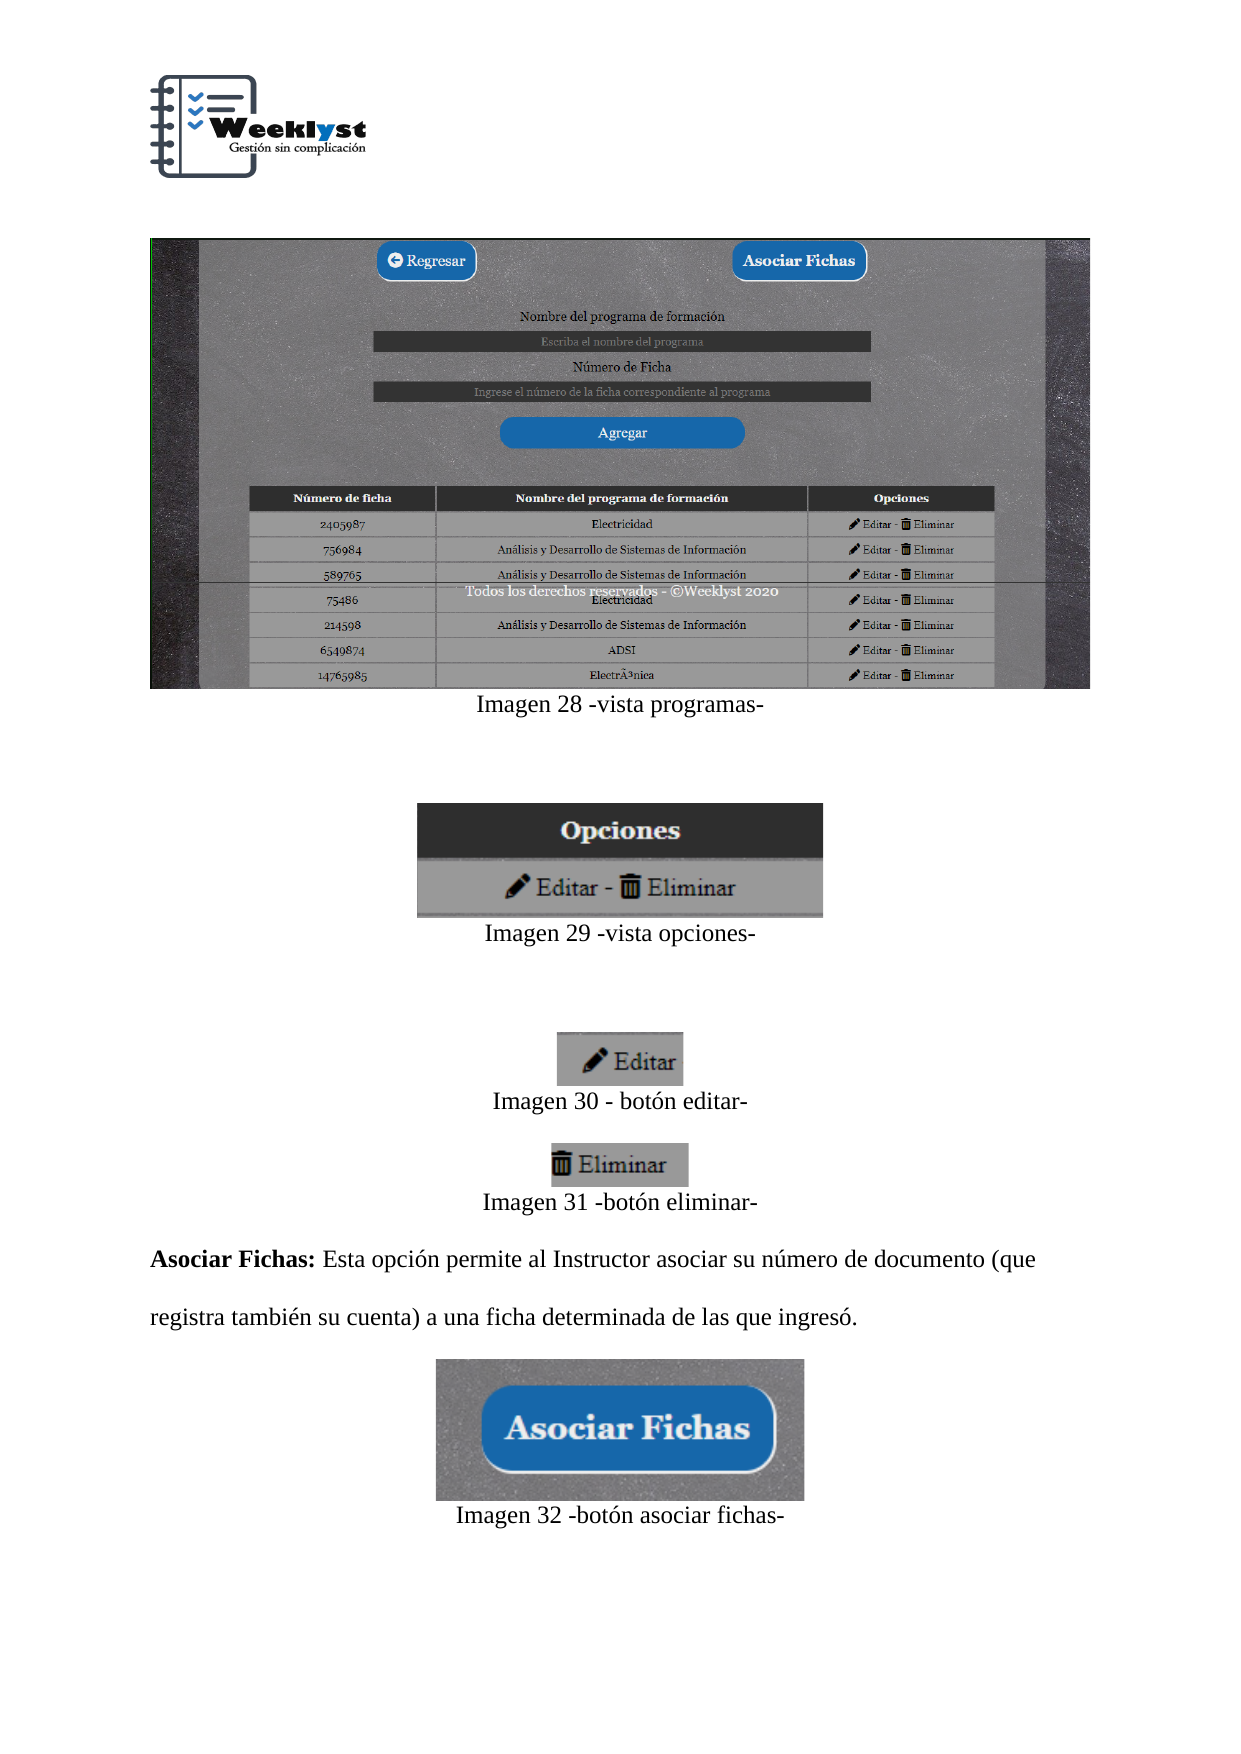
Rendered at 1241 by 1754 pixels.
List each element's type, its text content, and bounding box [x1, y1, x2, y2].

text Imagen 31 -botón eliminar- [150, 1187, 1090, 1216]
text Imagen 28 -vista programas- [150, 689, 1090, 717]
text Asociar Fichas: Esta opción permite al Instructor asociar su número de documento (que registra también su cuenta) a una ficha determinada de las que ingresó. [150, 1244, 1090, 1331]
picture [150, 238, 1091, 689]
picture [556, 1032, 684, 1086]
picture [435, 1359, 805, 1501]
text Imagen 32 -botón asociar fichas- [150, 1500, 1090, 1529]
text Imagen 30 - botón editar- [150, 1086, 1090, 1114]
text Imagen 29 -vista opciones- [150, 918, 1090, 946]
picture [551, 1143, 689, 1187]
picture [417, 803, 824, 918]
picture [150, 75, 366, 178]
